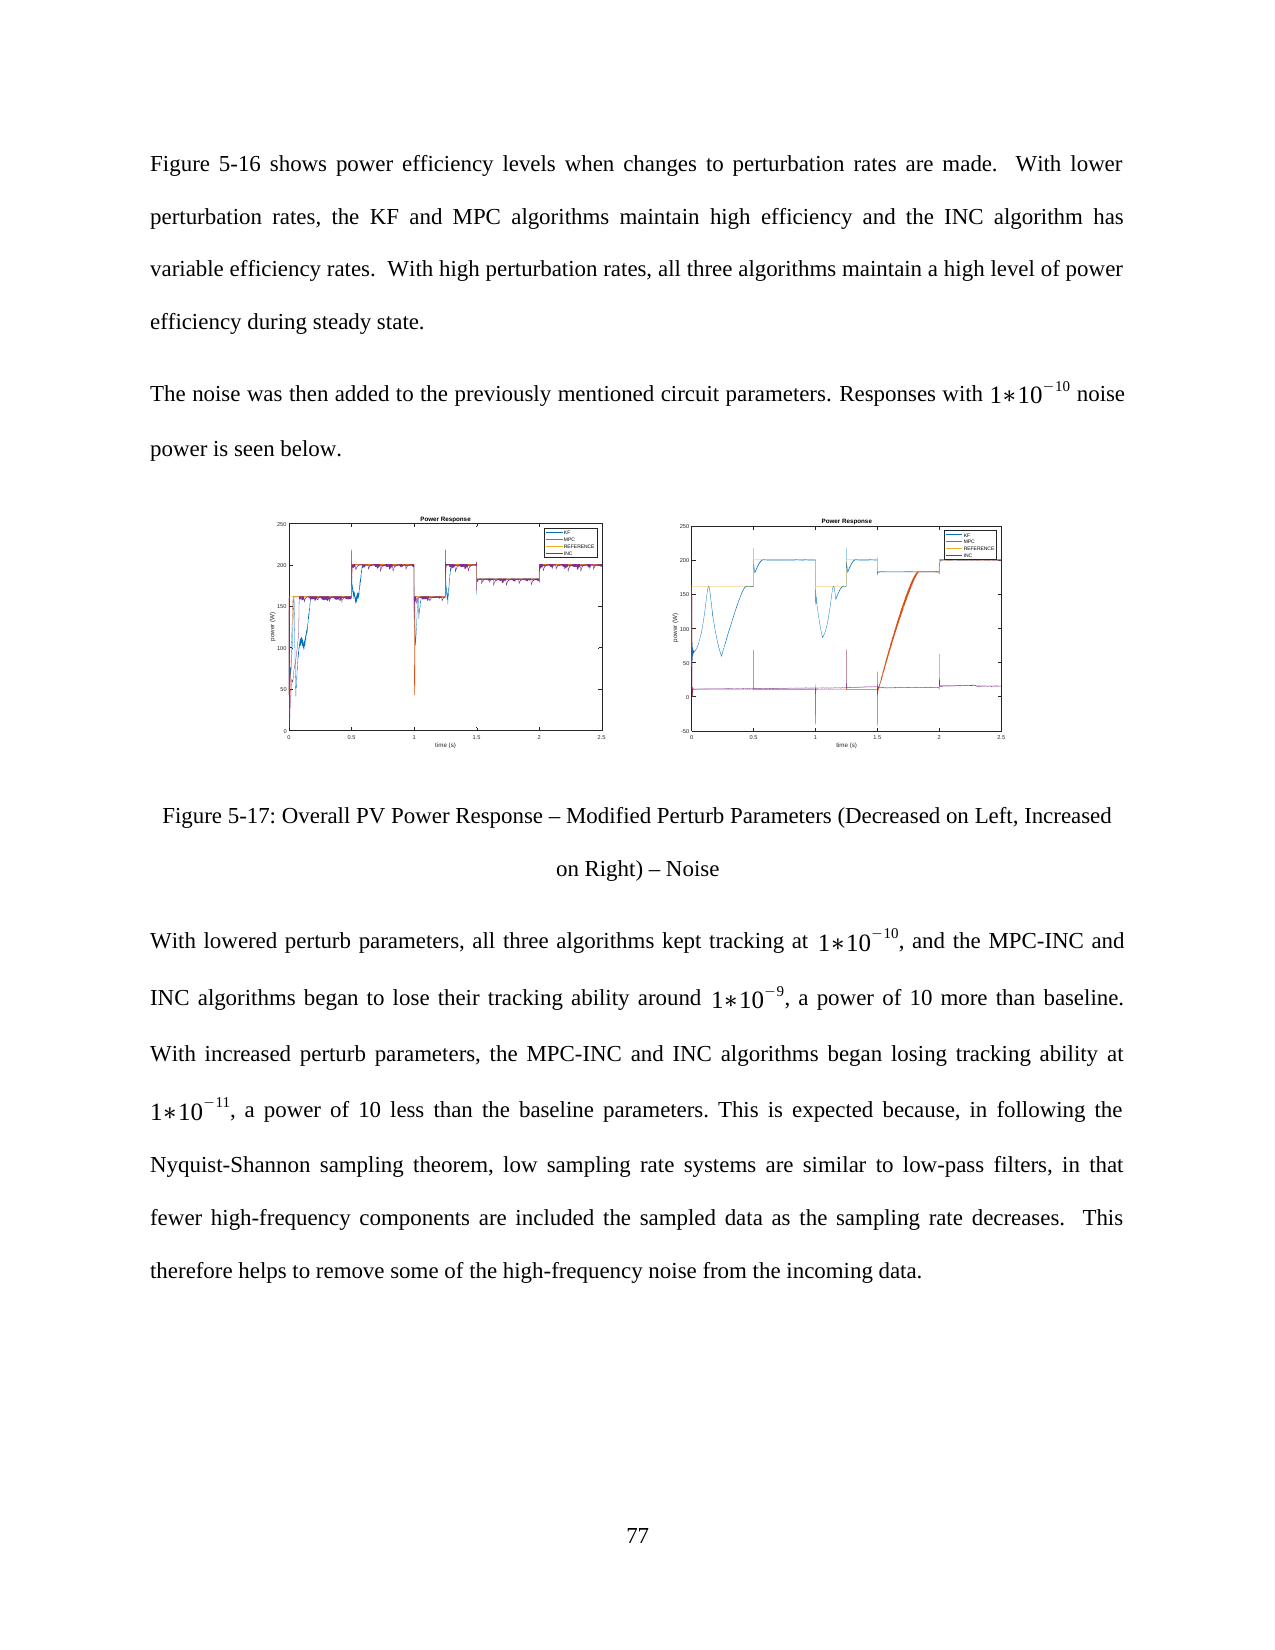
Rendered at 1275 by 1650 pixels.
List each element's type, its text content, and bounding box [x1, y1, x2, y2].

text Figure 5-16 shows power efficiency levels when changes to perturbation rates are made. With lower perturbation rates, the KF and MPC algorithms maintain high efficiency and the INC algorithm has variable efficiency rates. With high perturbation rates, all three algorithms maintain a high level of power efficiency during steady state. [150, 150, 1125, 334]
text The noise was then added to the previously mentioned circuit parameters. Responses with noise power is seen below. [150, 377, 1125, 461]
text Figure 5-17: Overall PV Power Response – Modified Perturb Parameters (Decreased on Left, Increased on Right) – Noise [150, 802, 1125, 882]
text With lowered perturb parameters, all three algorithms kept tracking at , and the MPC-INC and INC algorithms began to lose their tracking ability around , a power of 10 more than baseline. With increased perturb parameters, the MPC-INC and INC algorithms began losing tracking ability at , a power of 10 less than the baseline parameters. This is expected because, in following the Nyquist-Shannon sampling theorem, low sampling rate systems are similar to low-pass filters, in that fewer high-frequency components are included the sampled data as the sampling rate decreases. This therefore helps to remove some of the high-frequency noise from the incoming data. [150, 924, 1125, 1283]
